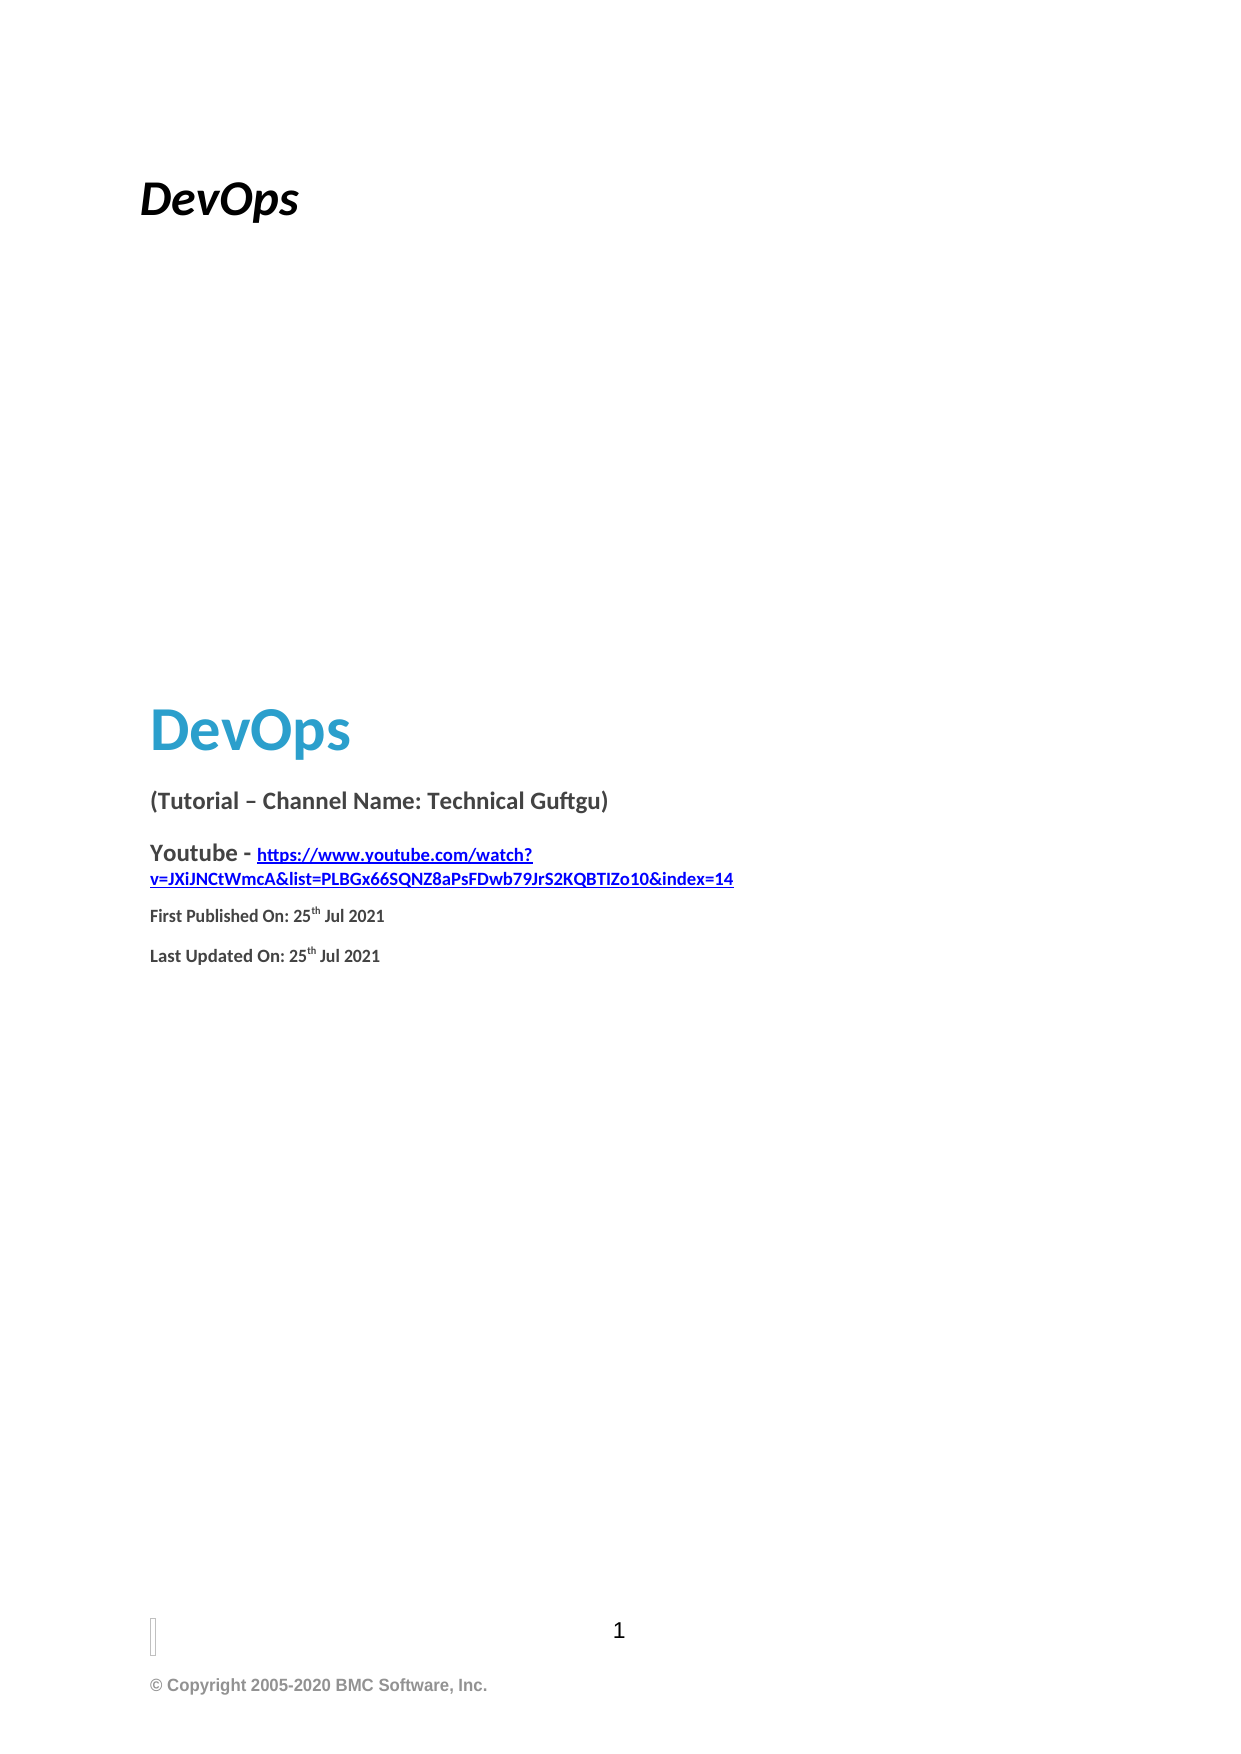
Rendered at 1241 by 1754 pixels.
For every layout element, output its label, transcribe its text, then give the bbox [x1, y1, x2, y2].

text First Published On: 25th Jul 2021 [150, 904, 413, 927]
text (Tutorial – Channel Name: Technical Guftgu) [150, 785, 1103, 816]
text Last Updated On: 25th Jul 2021 [150, 944, 413, 967]
text DevOps [139, 167, 1103, 228]
text Youtube - https://www.youtube.com/watch?v=JXiJNCtWmcA&list=PLBGx66SQNZ8aPsFDwb79JrS2KQBTIZo10&index=14 [150, 837, 1103, 890]
text DevOps [150, 693, 1103, 765]
